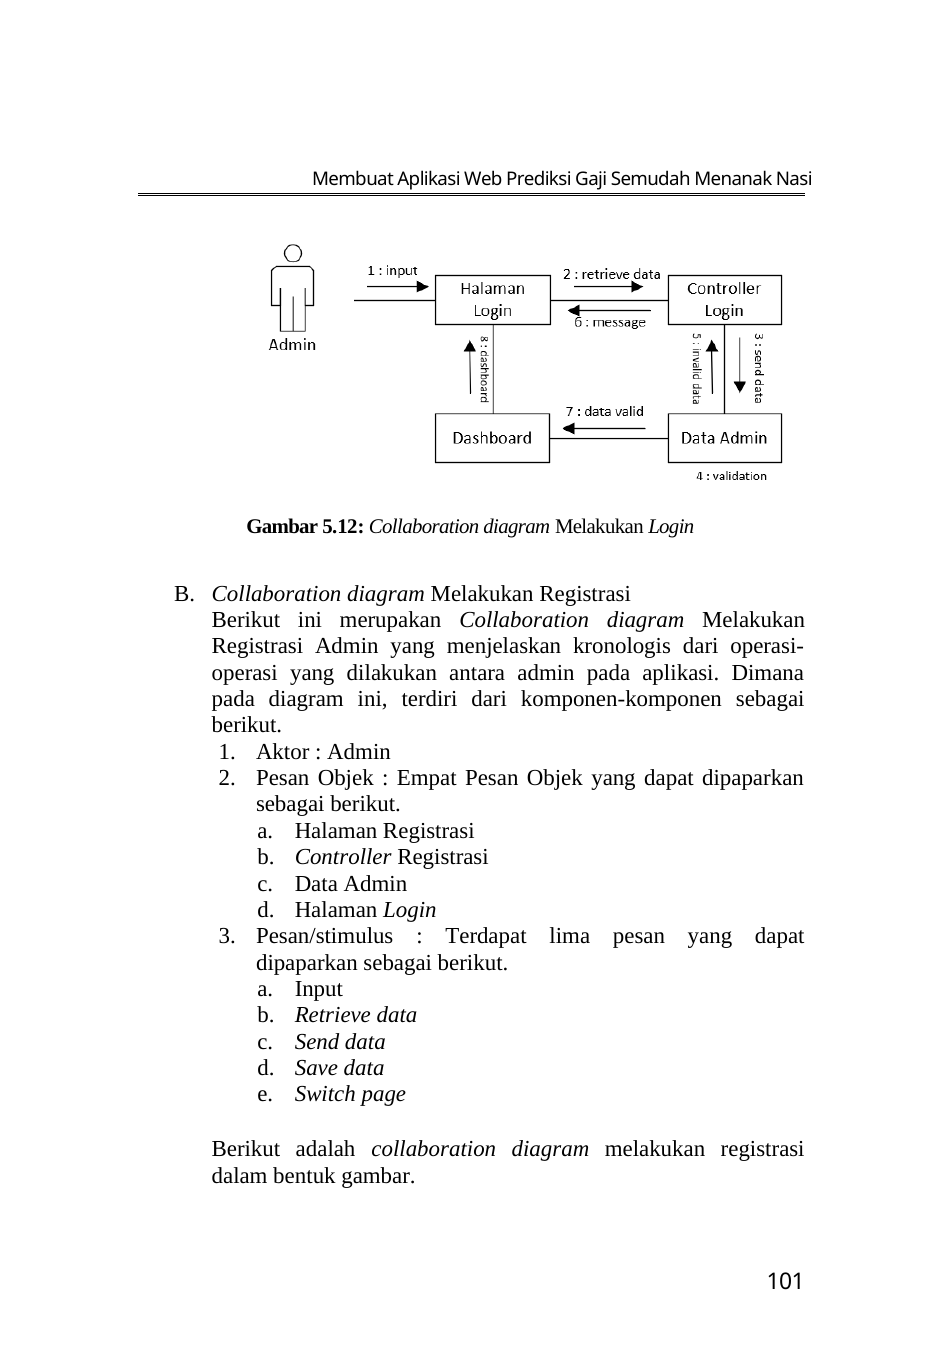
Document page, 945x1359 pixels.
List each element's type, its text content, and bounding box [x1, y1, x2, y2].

list Halaman Registrasi [257, 817, 805, 843]
list Pesan Objek : Empat Pesan Objek yang dapat dipaparkan sebagai berikut. [218, 764, 805, 817]
list Controller Registrasi [257, 843, 805, 869]
list Berikut adalah collaboration diagram melakukan registrasi dalam bentuk gambar. [211, 1136, 805, 1188]
list Send data [257, 1028, 805, 1054]
list Aktor : Admin [218, 738, 805, 764]
list Pesan/stimulus : Terdapat lima pesan yang dapat dipaparkan sebagai berikut. [218, 922, 805, 975]
list Collaboration diagram Melakukan Registrasi [174, 580, 805, 606]
text Gambar 5.12: Collaboration diagram Melakukan Login [138, 514, 805, 538]
list Berikut ini merupakan Collaboration diagram Melakukan Registrasi Admin yang menjelaskan kronologis dari operasi-operasi yang dilakukan antara admin pada aplikasi. Dimana pada diagram ini, terdiri dari komponen-komponen sebagai berikut. [211, 606, 805, 738]
picture [256, 236, 798, 494]
list Input [257, 975, 805, 1001]
list Halaman Login [257, 896, 805, 922]
list Data Admin [257, 869, 805, 896]
list Retrieve data [257, 1001, 805, 1028]
list Save data [257, 1054, 805, 1080]
list Switch page [257, 1080, 805, 1107]
